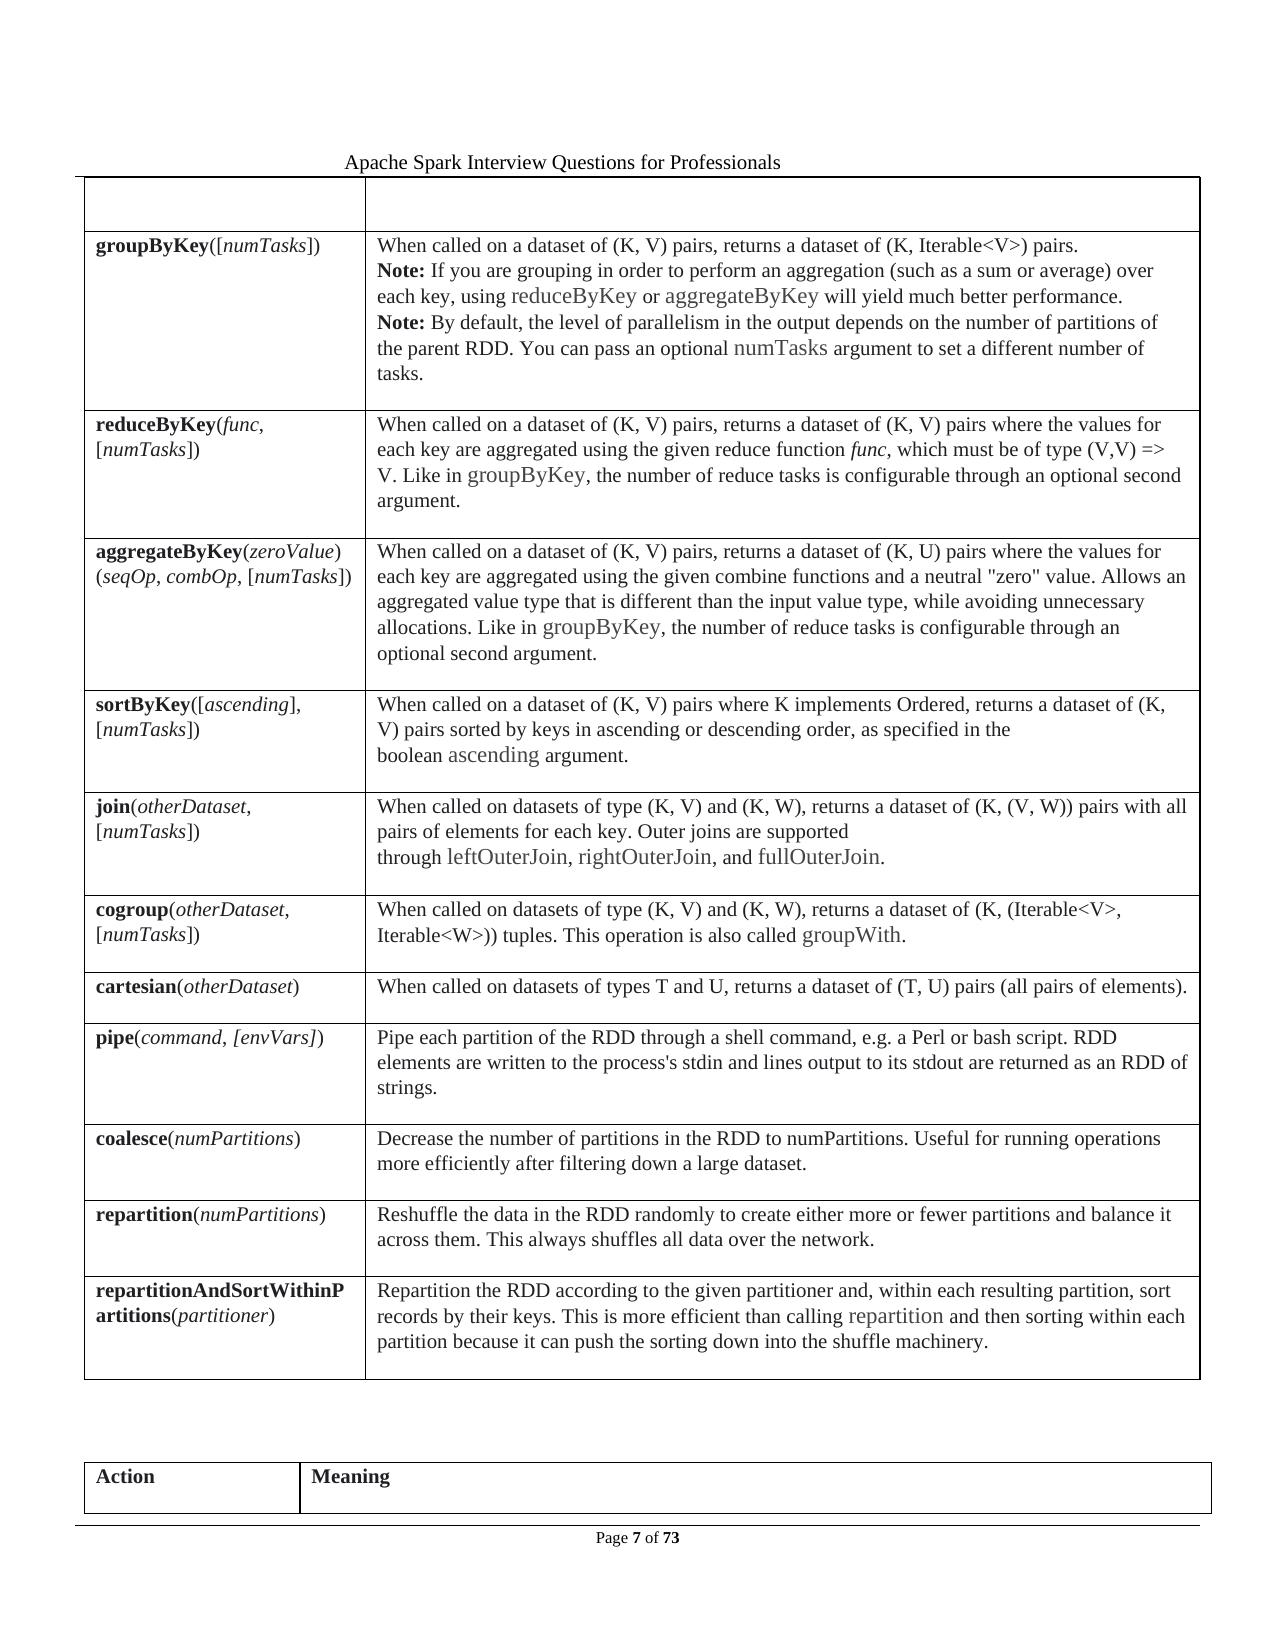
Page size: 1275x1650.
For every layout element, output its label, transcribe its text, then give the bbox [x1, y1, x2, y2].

table_cell When called on datasets of types T and U, returns a dataset of (T, U) pairs (all pairs of elements). [366, 973, 1199, 1023]
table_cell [85, 178, 365, 231]
table_cell sortByKey([ascending], [numTasks]) [85, 691, 365, 792]
table_header Meaning [301, 1463, 1211, 1513]
table_cell Decrease the number of partitions in the RDD to numPartitions. Useful for running operations more efficiently after filtering down a large dataset. [366, 1125, 1199, 1200]
table_cell When called on a dataset of (K, V) pairs where K implements Ordered, returns a dataset of (K, V) pairs sorted by keys in ascending or descending order, as specified in the boolean ascending argument. [366, 691, 1199, 792]
table_cell join(otherDataset, [numTasks]) [85, 793, 365, 894]
table_cell Reshuffle the data in the RDD randomly to create either more or fewer partitions and balance it across them. This always shuffles all data over the network. [366, 1201, 1199, 1276]
table_cell When called on a dataset of (K, V) pairs, returns a dataset of (K, V) pairs where the values for each key are aggregated using the given reduce function func, which must be of type (V,V) => V. Like in groupByKey, the number of reduce tasks is configurable through an optional second argument. [366, 411, 1199, 537]
table_cell cartesian(otherDataset) [85, 973, 365, 1023]
table_cell cogroup(otherDataset, [numTasks]) [85, 896, 365, 972]
table_cell When called on a dataset of (K, V) pairs, returns a dataset of (K, Iterable<V>) pairs. Note: If you are grouping in order to perform an aggregation (such as a sum or average) over each key, using reduceByKey or aggregateByKey will yield much better performance. Note: By default, the level of parallelism in the output depends on the number of partitions of the parent RDD. You can pass an optional numTasks argument to set a different number of tasks. [366, 232, 1199, 410]
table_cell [366, 178, 1199, 231]
table_cell coalesce(numPartitions) [85, 1125, 365, 1200]
table_cell pipe(command, [envVars]) [85, 1024, 365, 1124]
table_cell aggregateByKey(zeroValue)(seqOp, combOp, [numTasks]) [85, 539, 365, 690]
table_cell When called on datasets of type (K, V) and (K, W), returns a dataset of (K, (Iterable<V>, Iterable<W>)) tuples. This operation is also called groupWith. [366, 896, 1199, 972]
table_cell When called on datasets of type (K, V) and (K, W), returns a dataset of (K, (V, W)) pairs with all pairs of elements for each key. Outer joins are supported through leftOuterJoin, rightOuterJoin, and fullOuterJoin. [366, 793, 1199, 894]
table_cell Repartition the RDD according to the given partitioner and, within each resulting partition, sort records by their keys. This is more efficient than calling repartition and then sorting within each partition because it can push the sorting down into the shuffle machinery. [366, 1277, 1199, 1378]
table_cell repartitionAndSortWithinPartitions(partitioner) [85, 1277, 365, 1378]
table_cell groupByKey([numTasks]) [85, 232, 365, 410]
table_cell Pipe each partition of the RDD through a shell command, e.g. a Perl or bash script. RDD elements are written to the process's stdin and lines output to its stdout are returned as an RDD of strings. [366, 1024, 1199, 1124]
table_cell repartition(numPartitions) [85, 1201, 365, 1276]
table_header Action [85, 1463, 299, 1513]
table_cell When called on a dataset of (K, V) pairs, returns a dataset of (K, U) pairs where the values for each key are aggregated using the given combine functions and a neutral "zero" value. Allows an aggregated value type that is different than the input value type, while avoiding unnecessary allocations. Like in groupByKey, the number of reduce tasks is configurable through an optional second argument. [366, 539, 1199, 690]
table_cell reduceByKey(func, [numTasks]) [85, 411, 365, 537]
